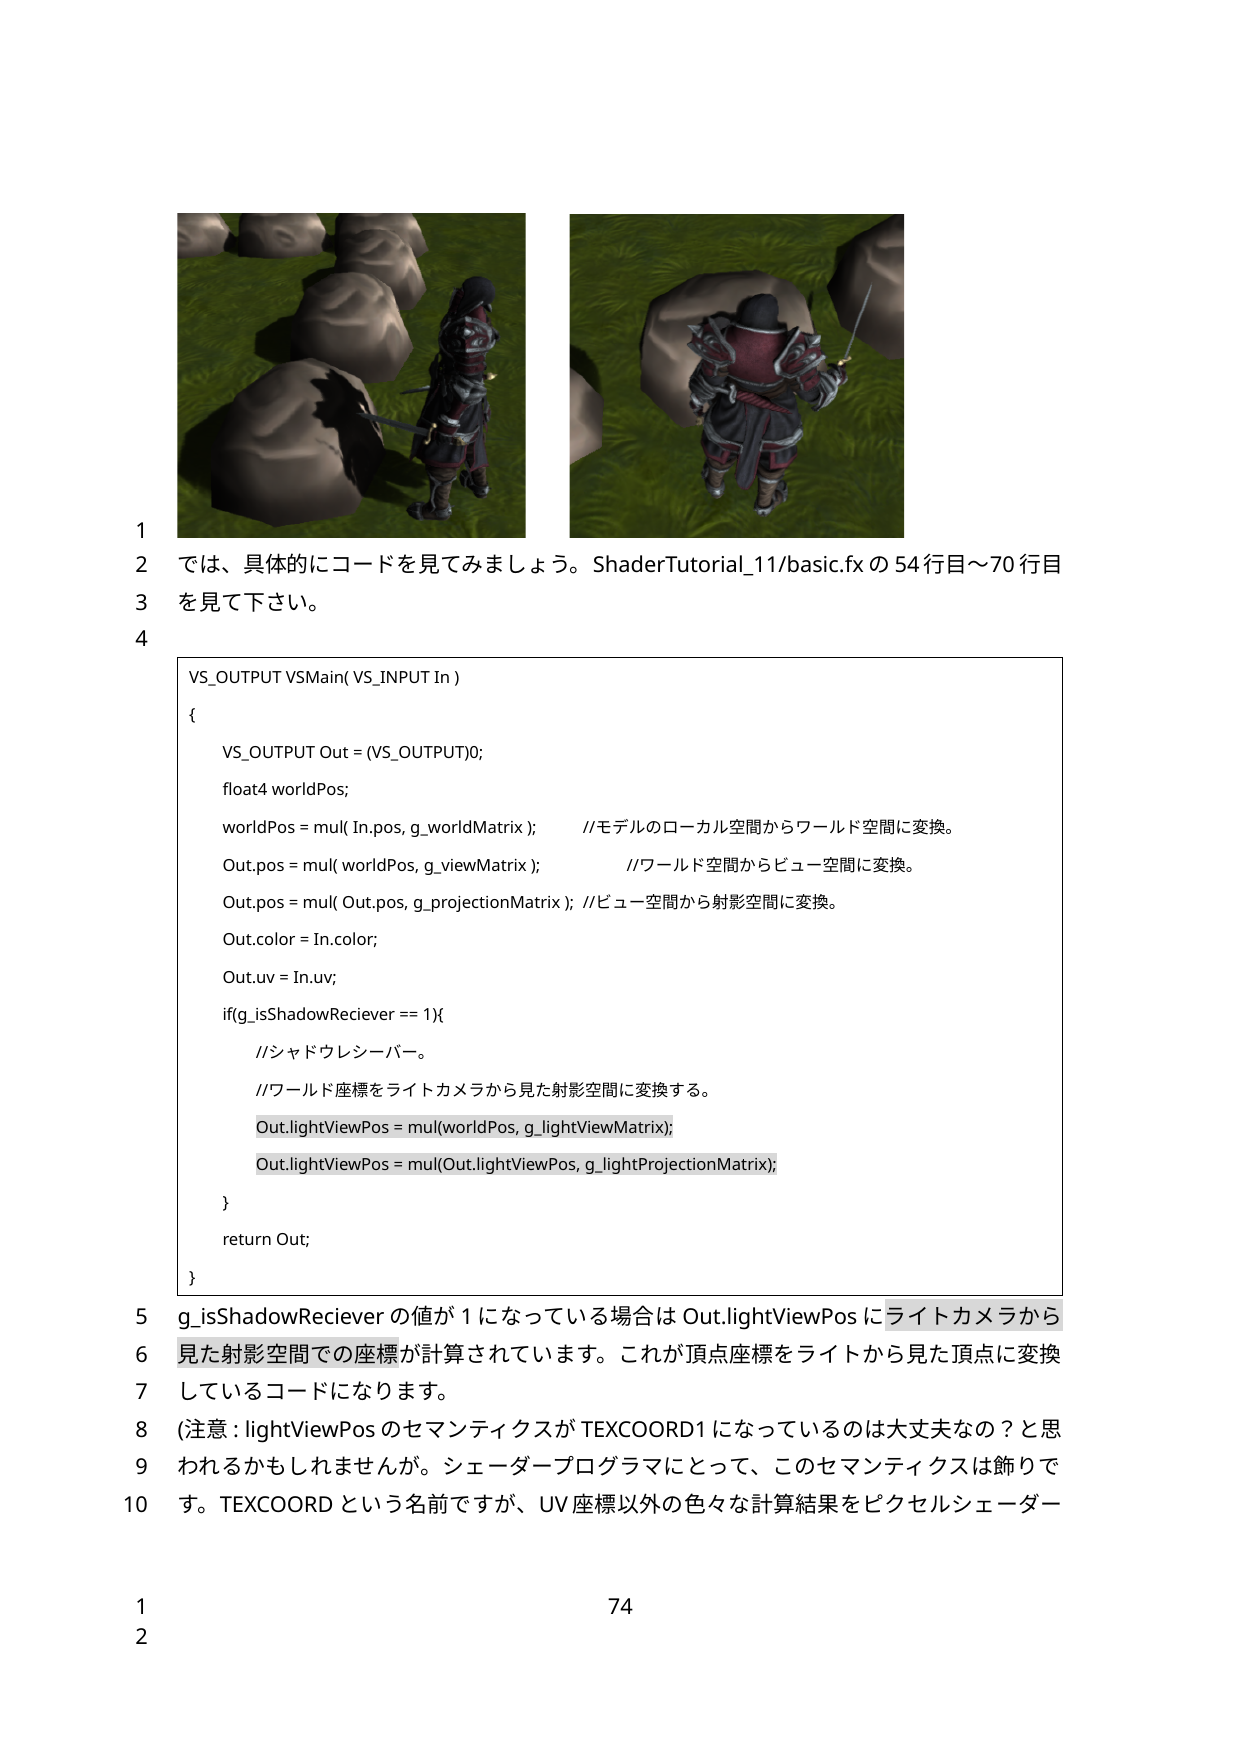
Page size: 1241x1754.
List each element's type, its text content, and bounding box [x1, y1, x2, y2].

text では、具体的にコードを見てみましょう。ShaderTutorial_11/basic.fxの54行目～70行目を見て下さい。 [177, 544, 1063, 619]
picture [177, 213, 526, 538]
text g_isShadowRecieverの値が1になっている場合はOut.lightViewPosにライトカメラから見た射影空間での座標が計算されています。これが頂点座標をライトから見た頂点に変換しているコードになります。 [177, 1296, 1063, 1409]
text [177, 1409, 1063, 1521]
table_header VS_OUTPUT VSMain( VS_INPUT In ) { VS_OUTPUT Out = (VS_OUTPUT)0; float4 worldPos; worldPos = mul( In.pos, g_worldMatrix ); //モデルのローカル空間からワールド空間に変換。 Out.pos = mul( worldPos, g_viewMatrix ); //ワールド空間からビュー空間に変換。 Out.pos = mul( Out.pos, g_projectionMatrix ); //ビュー空間から射影空間に変換。 Out.color = In.color; Out.uv = In.uv; if(g_isShadowReciever == 1){ //シャドウレシーバー。 //ワールド座標をライトカメラから見た射影空間に変換する。 Out.lightViewPos = mul(worldPos, g_lightViewMatrix); Out.lightViewPos = mul(Out.lightViewPos, g_lightProjectionMatrix); } return Out; } [178, 658, 1062, 1295]
picture [569, 214, 905, 538]
